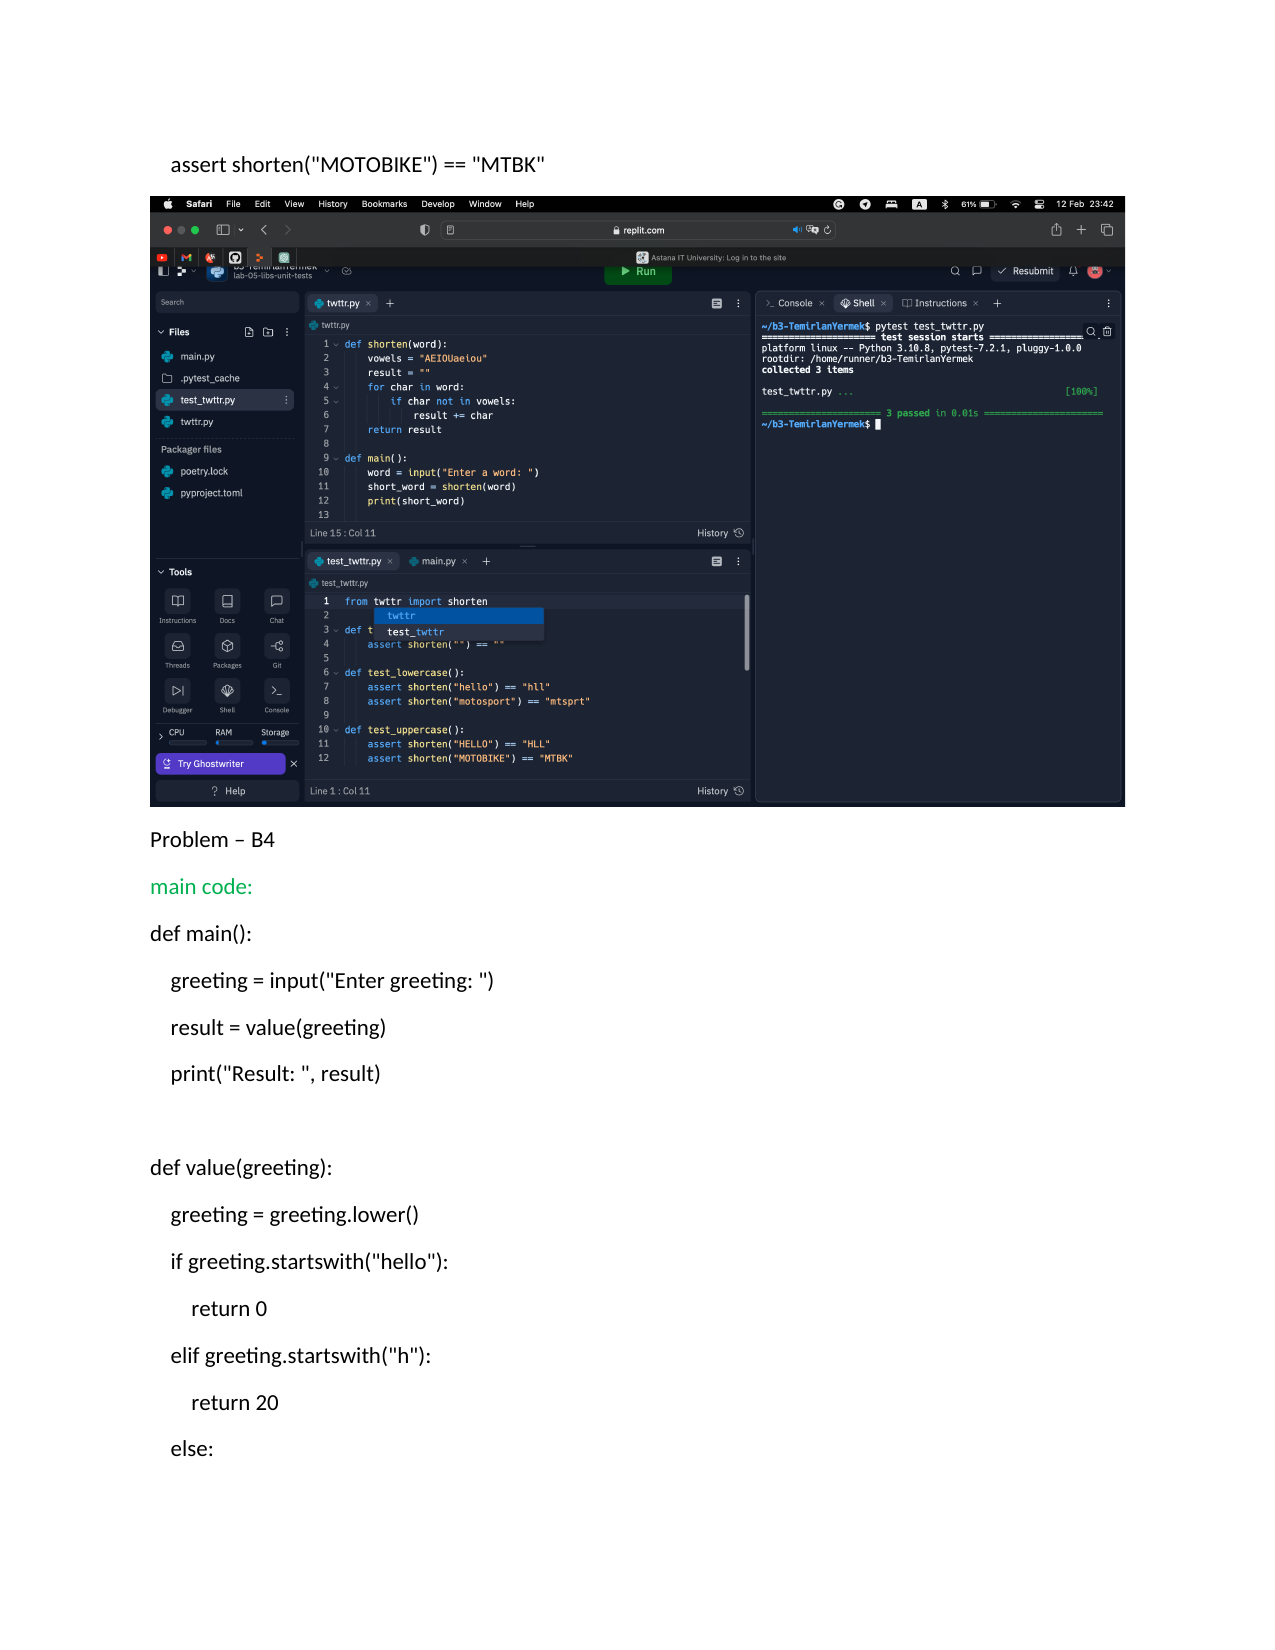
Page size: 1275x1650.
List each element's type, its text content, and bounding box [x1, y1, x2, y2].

text return 20 [150, 1388, 1125, 1416]
text print("Result: ", result) [150, 1059, 1125, 1087]
text main code: [150, 872, 1125, 900]
text greeting = greeting.lower() [150, 1200, 1125, 1228]
text result = value(greeting) [150, 1013, 1125, 1041]
text return 0 [150, 1294, 1125, 1322]
picture [150, 196, 1125, 807]
text Problem – B4 [150, 825, 1125, 853]
text def value(greeting): [150, 1153, 1125, 1181]
text if greeting.startswith("hello"): [150, 1247, 1125, 1275]
text elif greeting.startswith("h"): [150, 1341, 1125, 1369]
text greeting = input("Enter greeting: ") [150, 966, 1125, 994]
text else: [150, 1434, 1125, 1462]
text def main(): [150, 919, 1125, 947]
text assert shorten("MOTOBIKE") == "MTBK" [150, 150, 1125, 178]
